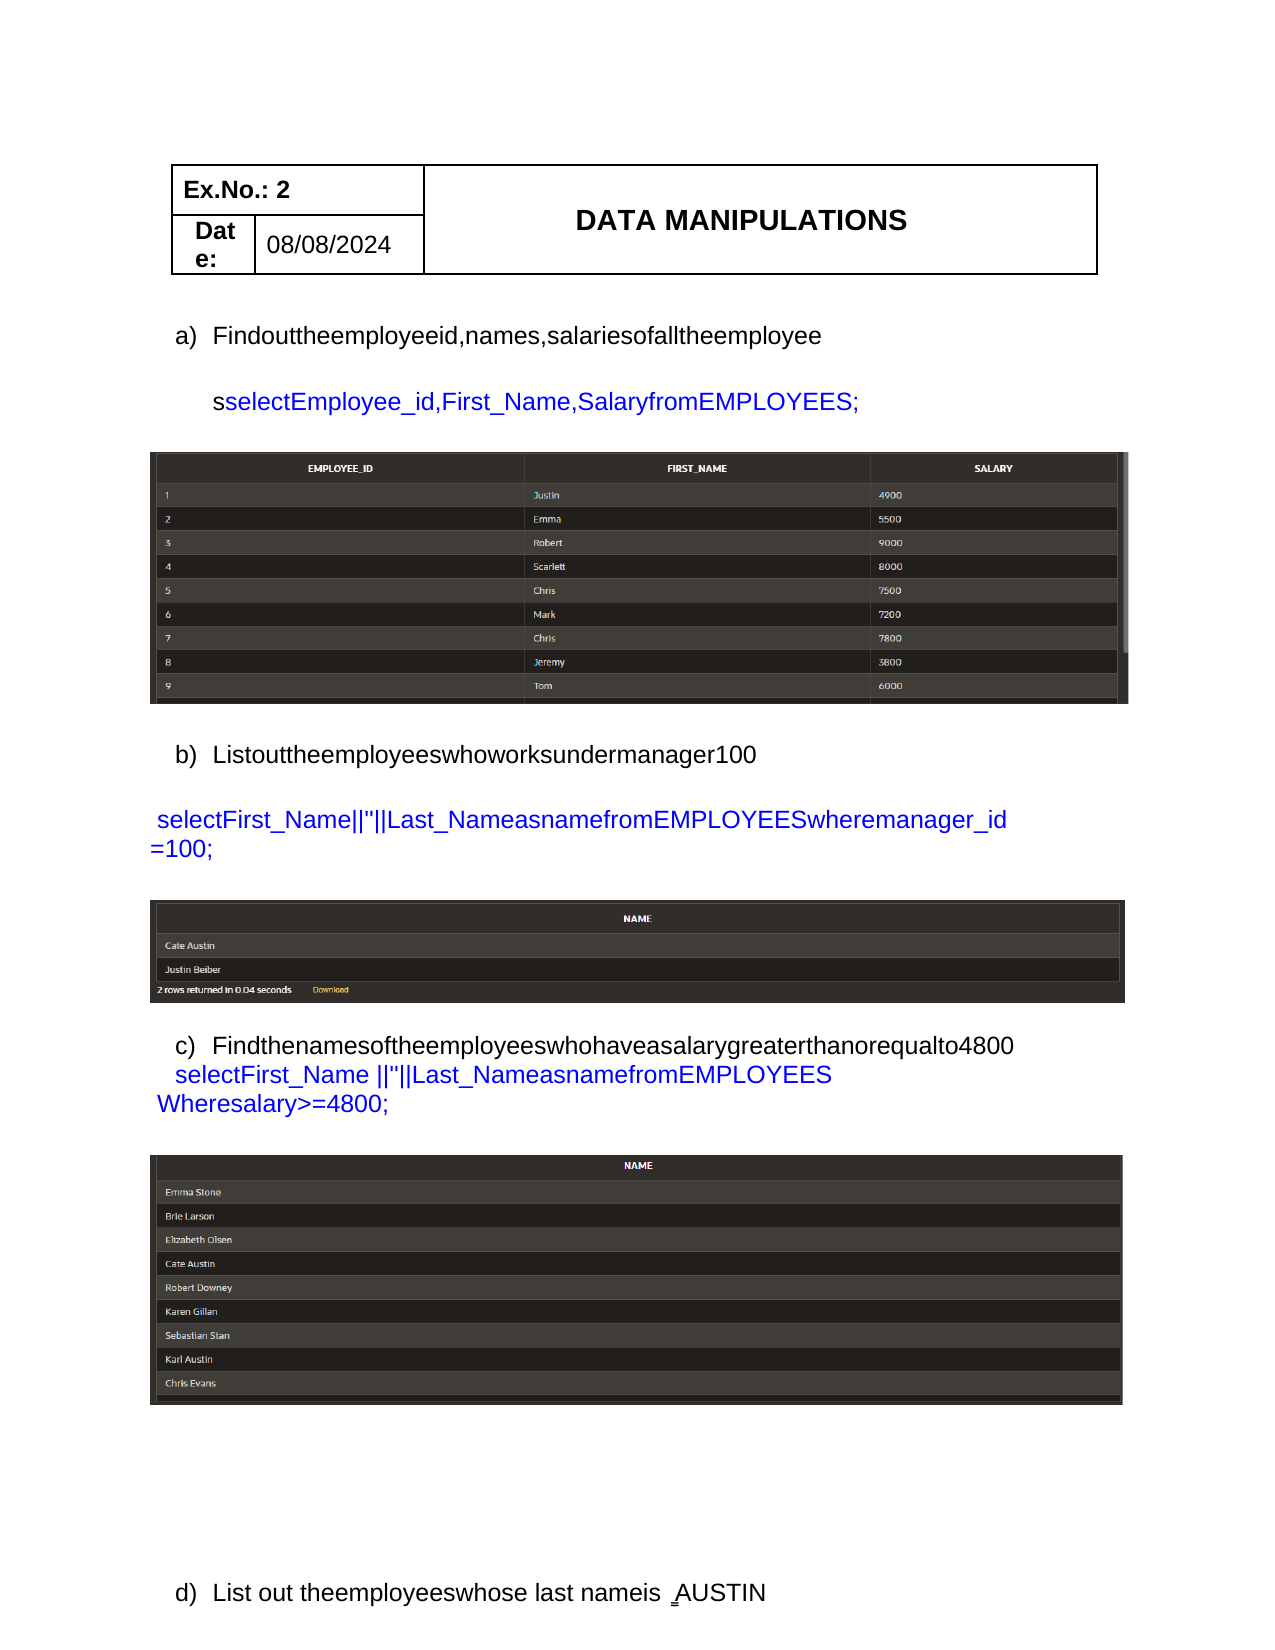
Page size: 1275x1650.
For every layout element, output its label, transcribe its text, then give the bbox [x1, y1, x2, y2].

table_cell Date: [173, 216, 254, 273]
table_header DATA MANIPULATIONS [425, 166, 1096, 273]
list Findouttheemployeeid,names,salariesofalltheemployeesselectEmployee_id,First_Name,SalaryfromEMPLOYEES; [175, 321, 992, 416]
list Findthenamesoftheemployeeswhohaveasalarygreaterthanorequalto4800 [175, 1031, 1092, 1060]
picture [150, 900, 1125, 1003]
table_cell 08/08/2024 [256, 216, 423, 273]
text Wheresalary>=4800; [157, 1089, 1210, 1117]
list List out theemployeeswhose last nameis ̳AUSTIN [175, 1578, 1210, 1607]
picture [150, 452, 1129, 704]
table_header Ex.No.: 2 [173, 166, 423, 213]
list Listouttheemployeeswhoworksundermanager100 [175, 739, 1210, 768]
picture [150, 1155, 1123, 1405]
text =100; [150, 834, 1210, 863]
text selectFirst_Name||''||Last_NameasnamefromEMPLOYEESwheremanager_id [157, 805, 1210, 834]
text selectFirst_Name ||''||Last_NameasnamefromEMPLOYEES [175, 1060, 1092, 1089]
